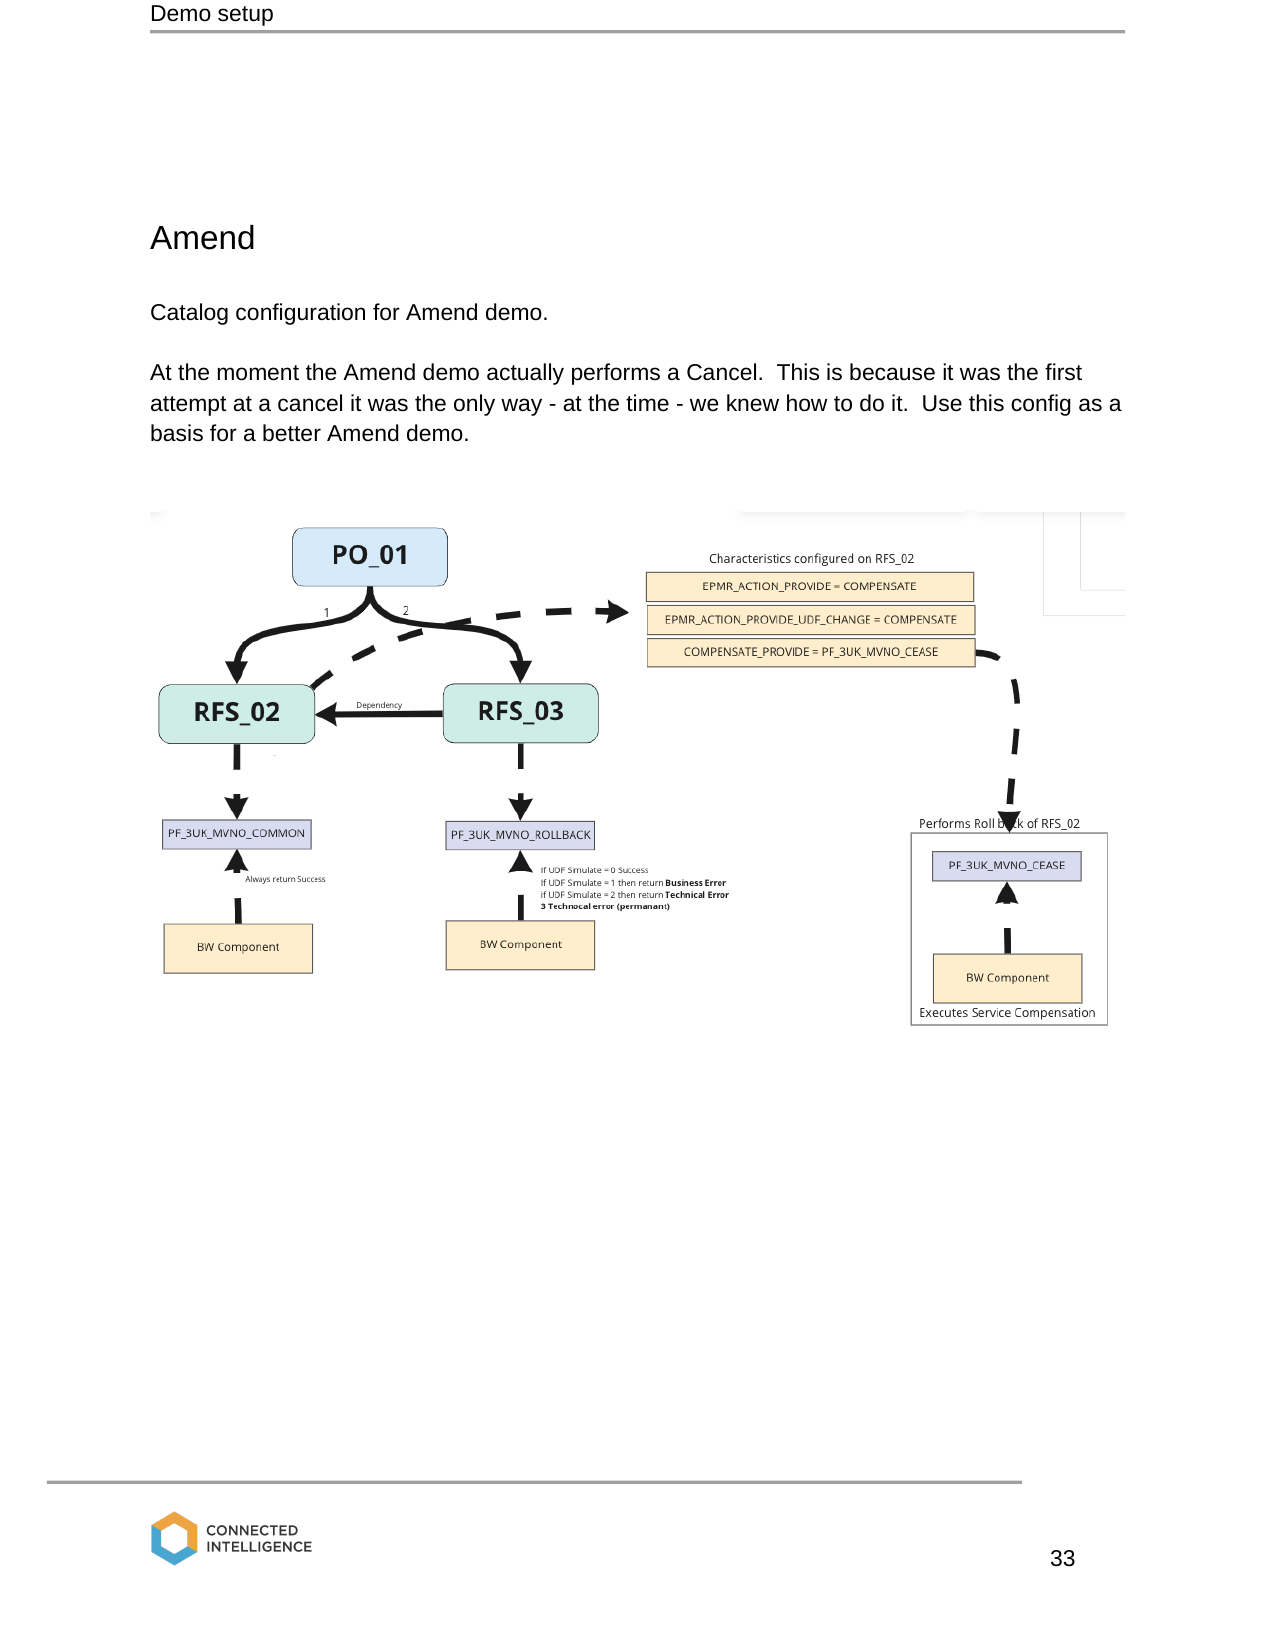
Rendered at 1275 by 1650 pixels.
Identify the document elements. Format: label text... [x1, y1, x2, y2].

subtitle Amend [150, 218, 1125, 256]
picture [150, 510, 1125, 1038]
picture [150, 1510, 313, 1567]
text At the moment the Amend demo actually performs a Cancel. This is because it was the first attempt at a cancel it was the only way - at the time - we knew how to do it. Use this config as a basis for a better Amend demo. [150, 359, 1125, 446]
text Catalog configuration for Amend demo. [150, 299, 1125, 325]
